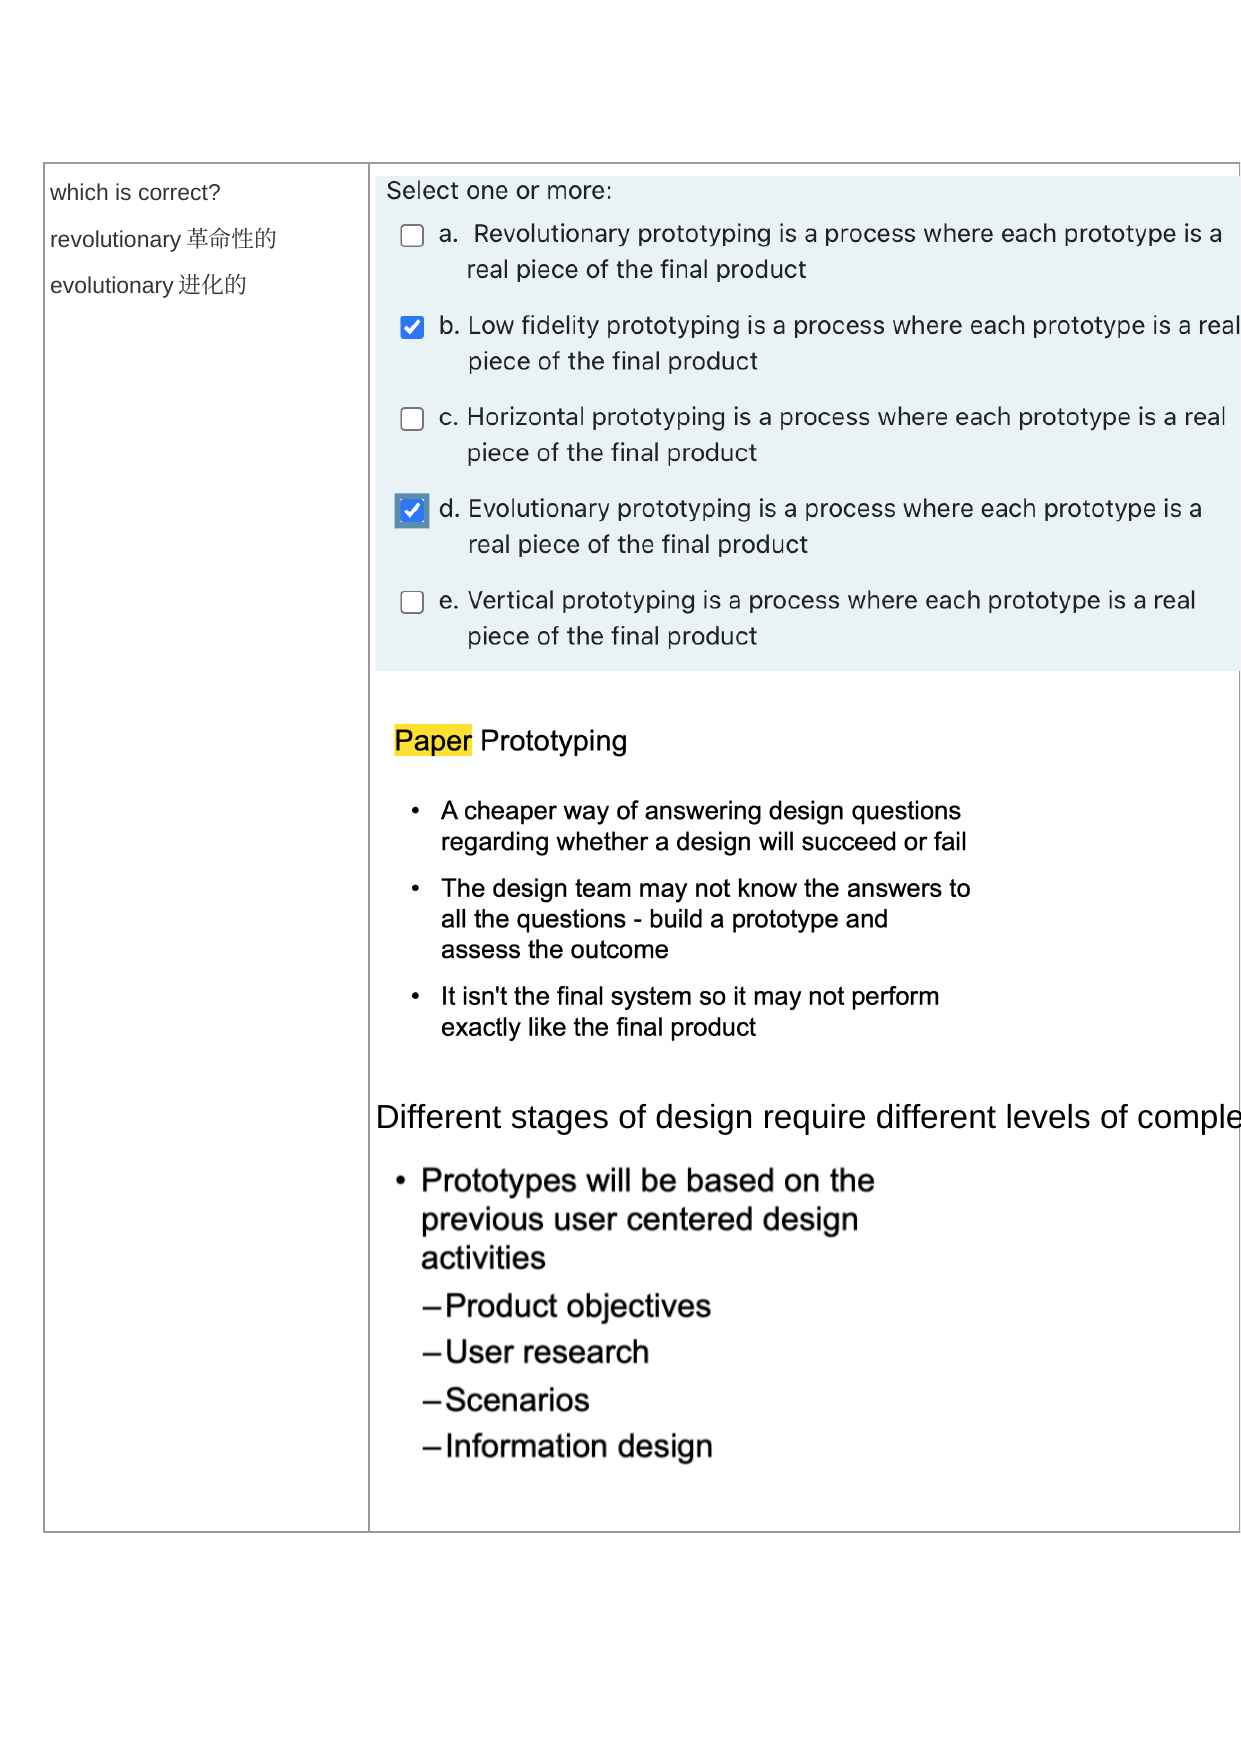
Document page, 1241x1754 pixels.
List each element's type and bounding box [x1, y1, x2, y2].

table_cell [45, 164, 368, 1531]
picture [375, 176, 1241, 671]
picture [375, 1155, 903, 1497]
picture [375, 711, 978, 1065]
table_cell [370, 164, 1239, 1531]
